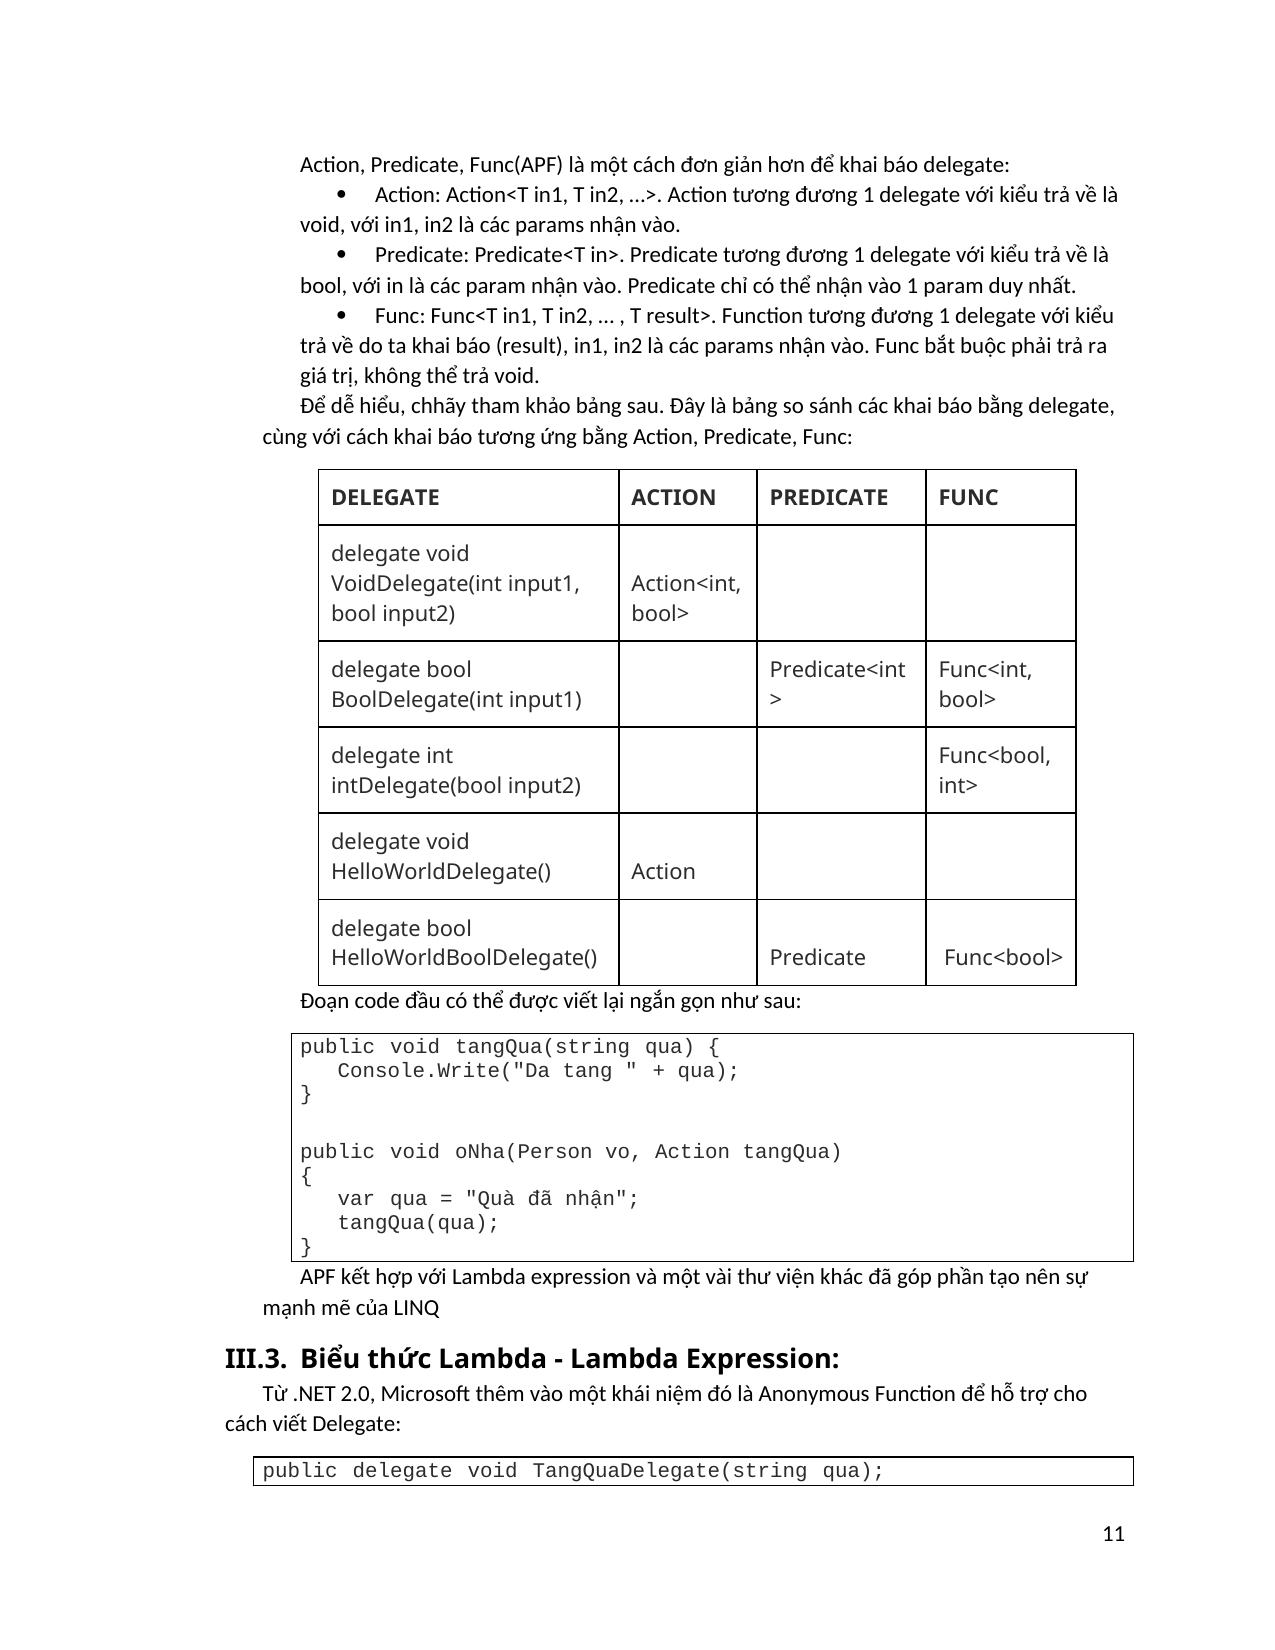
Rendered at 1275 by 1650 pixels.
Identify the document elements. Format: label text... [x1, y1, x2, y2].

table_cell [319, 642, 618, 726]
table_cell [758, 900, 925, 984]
list Predicate: Predicate<T in>. Predicate tương đương 1 delegate với kiểu trả về là bool, với in là các param nhận vào. Predicate chỉ có thể nhận vào 1 param duy nhất. [300, 241, 1125, 299]
text Từ .NET 2.0, Microsoft thêm vào một khái niệm đó là Anonymous Function để hỗ trợ cho cách viết Delegate: [225, 1379, 1125, 1438]
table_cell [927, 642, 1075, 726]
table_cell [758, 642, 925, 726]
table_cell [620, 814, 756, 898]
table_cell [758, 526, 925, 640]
text public void oNha(Person vo, Action tangQua) [292, 1138, 1133, 1162]
list Func: Func<T in1, T in2, … , T result>. Function tương đương 1 delegate với kiểu trả về do ta khai báo (result), in1, in2 là các params nhận vào. Func bắt buộc phải trả ra giá trị, không thể trả void. [300, 301, 1125, 389]
text } [292, 1233, 1133, 1261]
list Đoạn code đầu có thể được viết lại ngắn gọn như sau: [262, 986, 1125, 1014]
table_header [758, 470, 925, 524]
text public delegate void TangQuaDelegate(string qua); [254, 1458, 1133, 1485]
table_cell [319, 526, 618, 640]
list Action, Predicate, Func(APF) là một cách đơn giản hơn để khai báo delegate: [262, 150, 1125, 178]
list Để dễ hiểu, chhãy tham khảo bảng sau. Đây là bảng so sánh các khai báo bằng delegate, cùng với cách khai báo tương ứng bằng Action, Predicate, Func: [262, 392, 1125, 450]
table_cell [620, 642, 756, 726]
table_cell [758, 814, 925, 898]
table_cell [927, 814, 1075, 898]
text Console.Write("Da tang " + qua); [292, 1057, 1133, 1080]
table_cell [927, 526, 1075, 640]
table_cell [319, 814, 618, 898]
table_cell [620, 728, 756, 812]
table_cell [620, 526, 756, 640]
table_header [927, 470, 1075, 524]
text var qua = "Quà đã nhận"; [292, 1185, 1133, 1209]
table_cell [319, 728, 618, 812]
text { [292, 1162, 1133, 1185]
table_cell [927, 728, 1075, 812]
subtitle Biểu thức Lambda - Lambda Expression: [225, 1339, 1125, 1376]
list APF kết hợp với Lambda expression và một vài thư viện khác đã góp phần tạo nên sự mạnh mẽ của LINQ [262, 1262, 1125, 1321]
list Action: Action<T in1, T in2, …>. Action tương đương 1 delegate với kiểu trả về là void, với in1, in2 là các params nhận vào. [300, 180, 1125, 238]
text tangQua(qua); [292, 1209, 1133, 1233]
text } [292, 1080, 1133, 1107]
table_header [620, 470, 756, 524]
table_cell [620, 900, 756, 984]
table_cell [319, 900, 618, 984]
text public void tangQua(string qua) { [292, 1034, 1133, 1057]
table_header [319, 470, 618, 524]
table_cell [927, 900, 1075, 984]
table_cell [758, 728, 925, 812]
